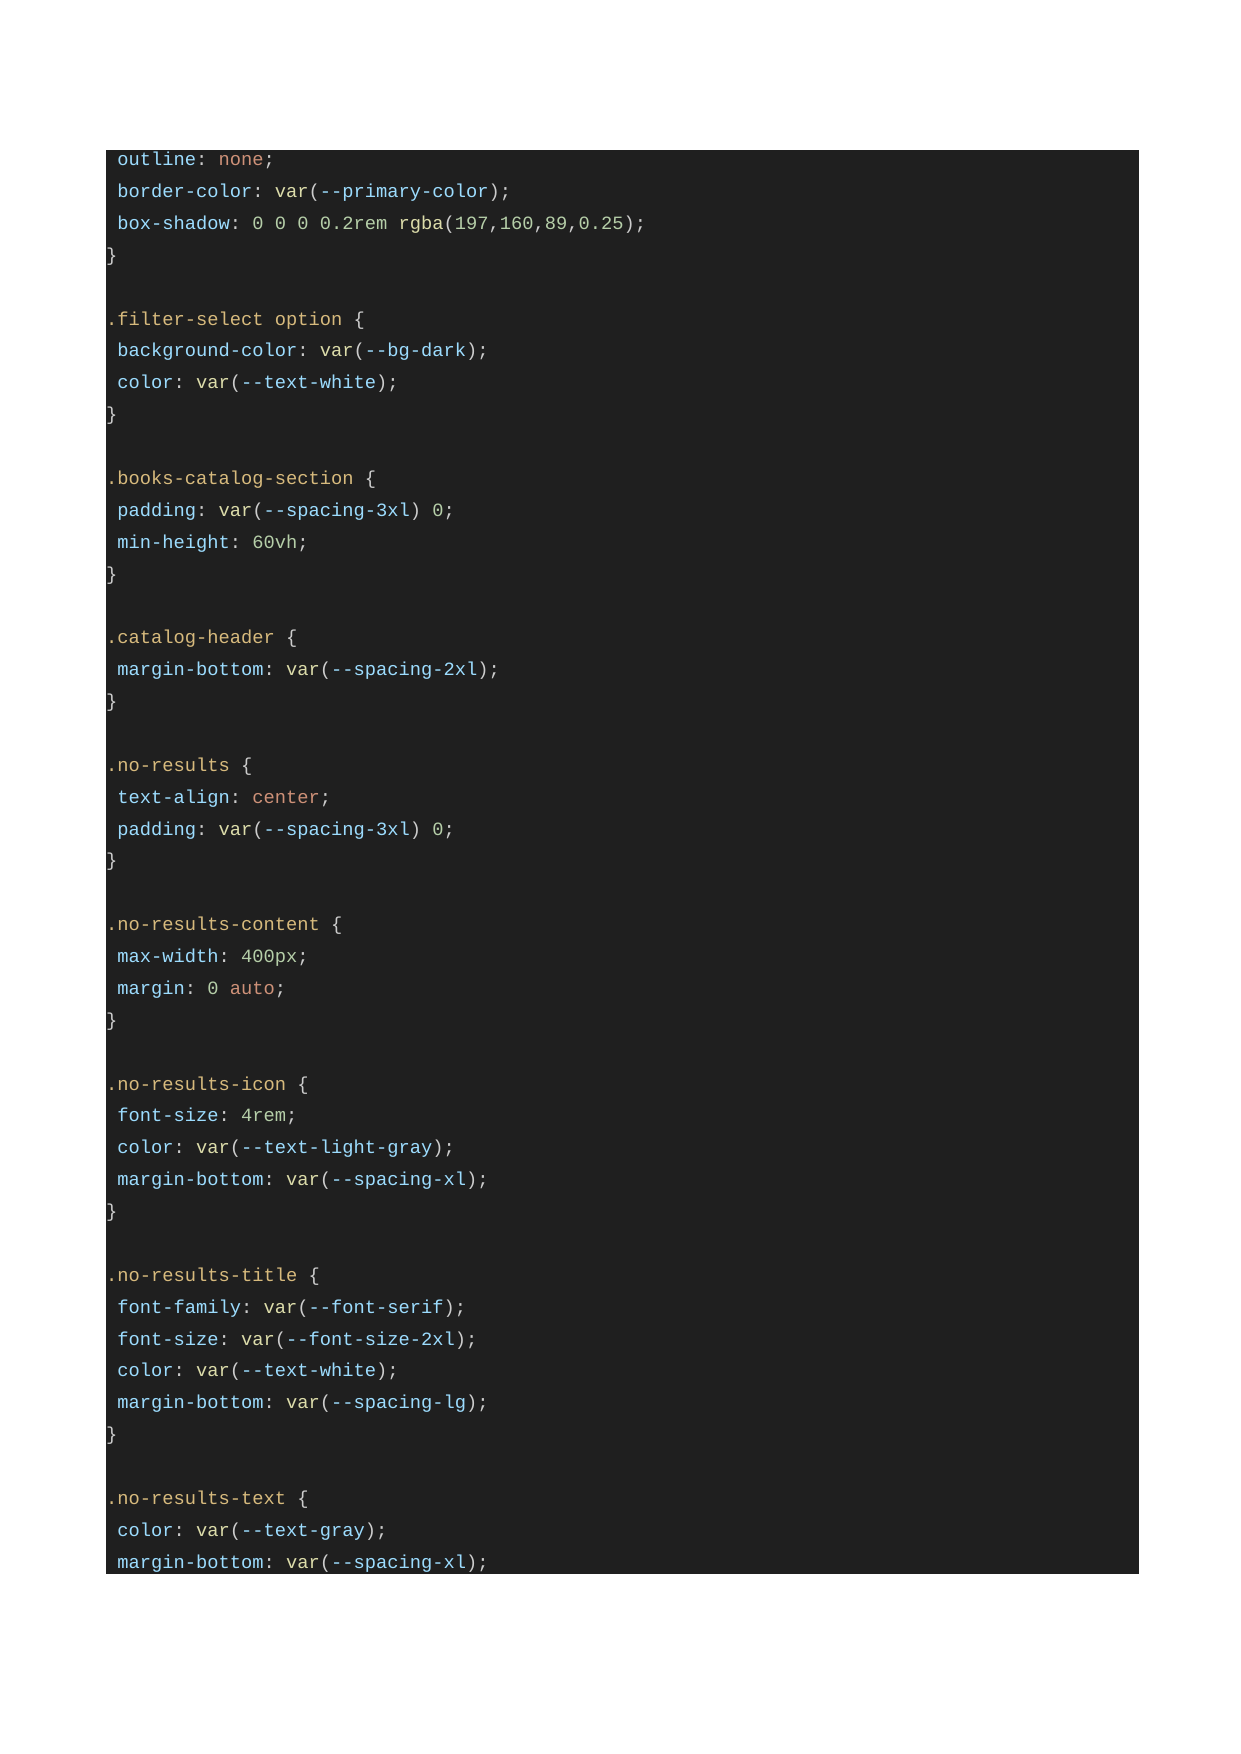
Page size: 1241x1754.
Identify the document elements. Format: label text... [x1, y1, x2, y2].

text } [106, 851, 1139, 872]
text min-height: 60vh; [106, 532, 1139, 554]
text } [106, 1425, 1139, 1446]
text padding: var(--spacing-3xl) 0; [106, 501, 1139, 522]
text margin-bottom: var(--spacing-xl); [106, 1170, 1139, 1191]
text .books-catalog-section { [106, 469, 1139, 490]
text text-align: center; [106, 787, 1139, 809]
text color: var(--text-gray); [106, 1521, 1139, 1542]
text font-family: var(--font-serif); [106, 1297, 1139, 1319]
text font-size: var(--font-size-2xl); [106, 1329, 1139, 1351]
text .no-results { [106, 756, 1139, 777]
text margin-bottom: var(--spacing-2xl); [106, 660, 1139, 681]
text } [106, 246, 1139, 267]
text margin-bottom: var(--spacing-lg); [106, 1393, 1139, 1414]
text box-shadow: 0 0 0 0.2rem rgba(197,160,89,0.25); [106, 214, 1139, 235]
text padding: var(--spacing-3xl) 0; [106, 819, 1139, 841]
text } [106, 692, 1139, 713]
text background-color: var(--bg-dark); [106, 341, 1139, 362]
text border-color: var(--primary-color); [106, 182, 1139, 203]
text .no-results-icon { [106, 1074, 1139, 1096]
text .catalog-header { [106, 628, 1139, 649]
text color: var(--text-light-gray); [106, 1138, 1139, 1159]
text .no-results-content { [106, 915, 1139, 936]
text } [106, 564, 1139, 586]
text .no-results-text { [106, 1489, 1139, 1510]
text } [106, 1011, 1139, 1032]
text } [106, 1202, 1139, 1223]
text color: var(--text-white); [106, 1361, 1139, 1382]
text max-width: 400px; [106, 947, 1139, 968]
text margin-bottom: var(--spacing-xl); [106, 1552, 1139, 1574]
text } [106, 405, 1139, 426]
text color: var(--text-white); [106, 373, 1139, 394]
text font-size: 4rem; [106, 1106, 1139, 1127]
text outline: none; [106, 150, 1139, 171]
text .no-results-title { [106, 1266, 1139, 1287]
text margin: 0 auto; [106, 979, 1139, 1000]
text .filter-select option { [106, 309, 1139, 331]
